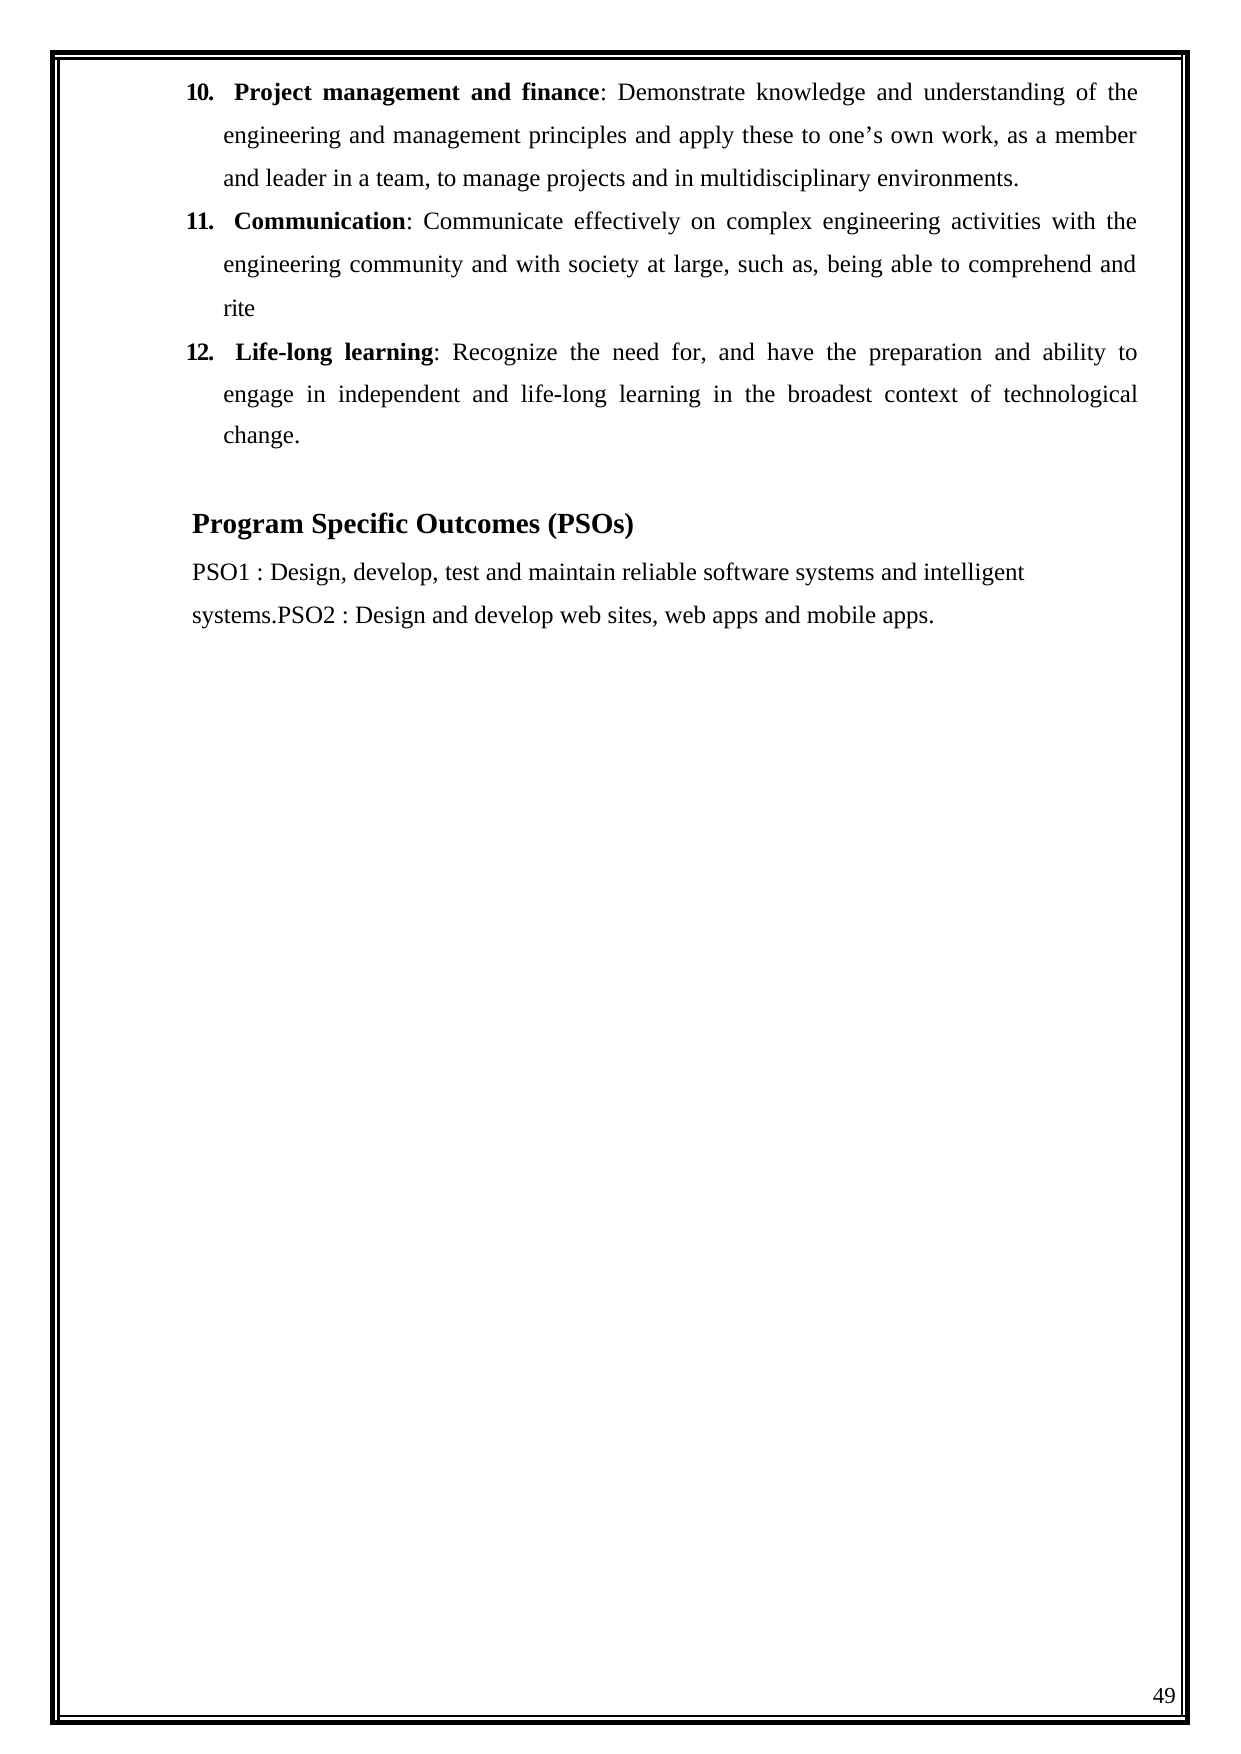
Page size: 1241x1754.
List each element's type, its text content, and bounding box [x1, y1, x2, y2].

text PSO1 : Design, develop, test and maintain reliable software systems and intelligent systems.PSO2 : Design and develop web sites, web apps and mobile apps. [192, 557, 1053, 628]
list Life-long learning: Recognize the need for, and have the preparation and ability to engage in independent and life-long learning in the broadest context of technological change. [186, 337, 1138, 449]
list Communication: Communicate effectively on complex engineering activities with the engineering community and with society at large, such as, being able to comprehend and rite [186, 206, 1138, 321]
list Project management and finance: Demonstrate knowledge and understanding of the engineering and management principles and apply these to one’s own work, as a member and leader in a team, to manage projects and in multidisciplinary environments. [186, 77, 1138, 192]
subtitle Program Specific Outcomes (PSOs) [192, 506, 1176, 540]
